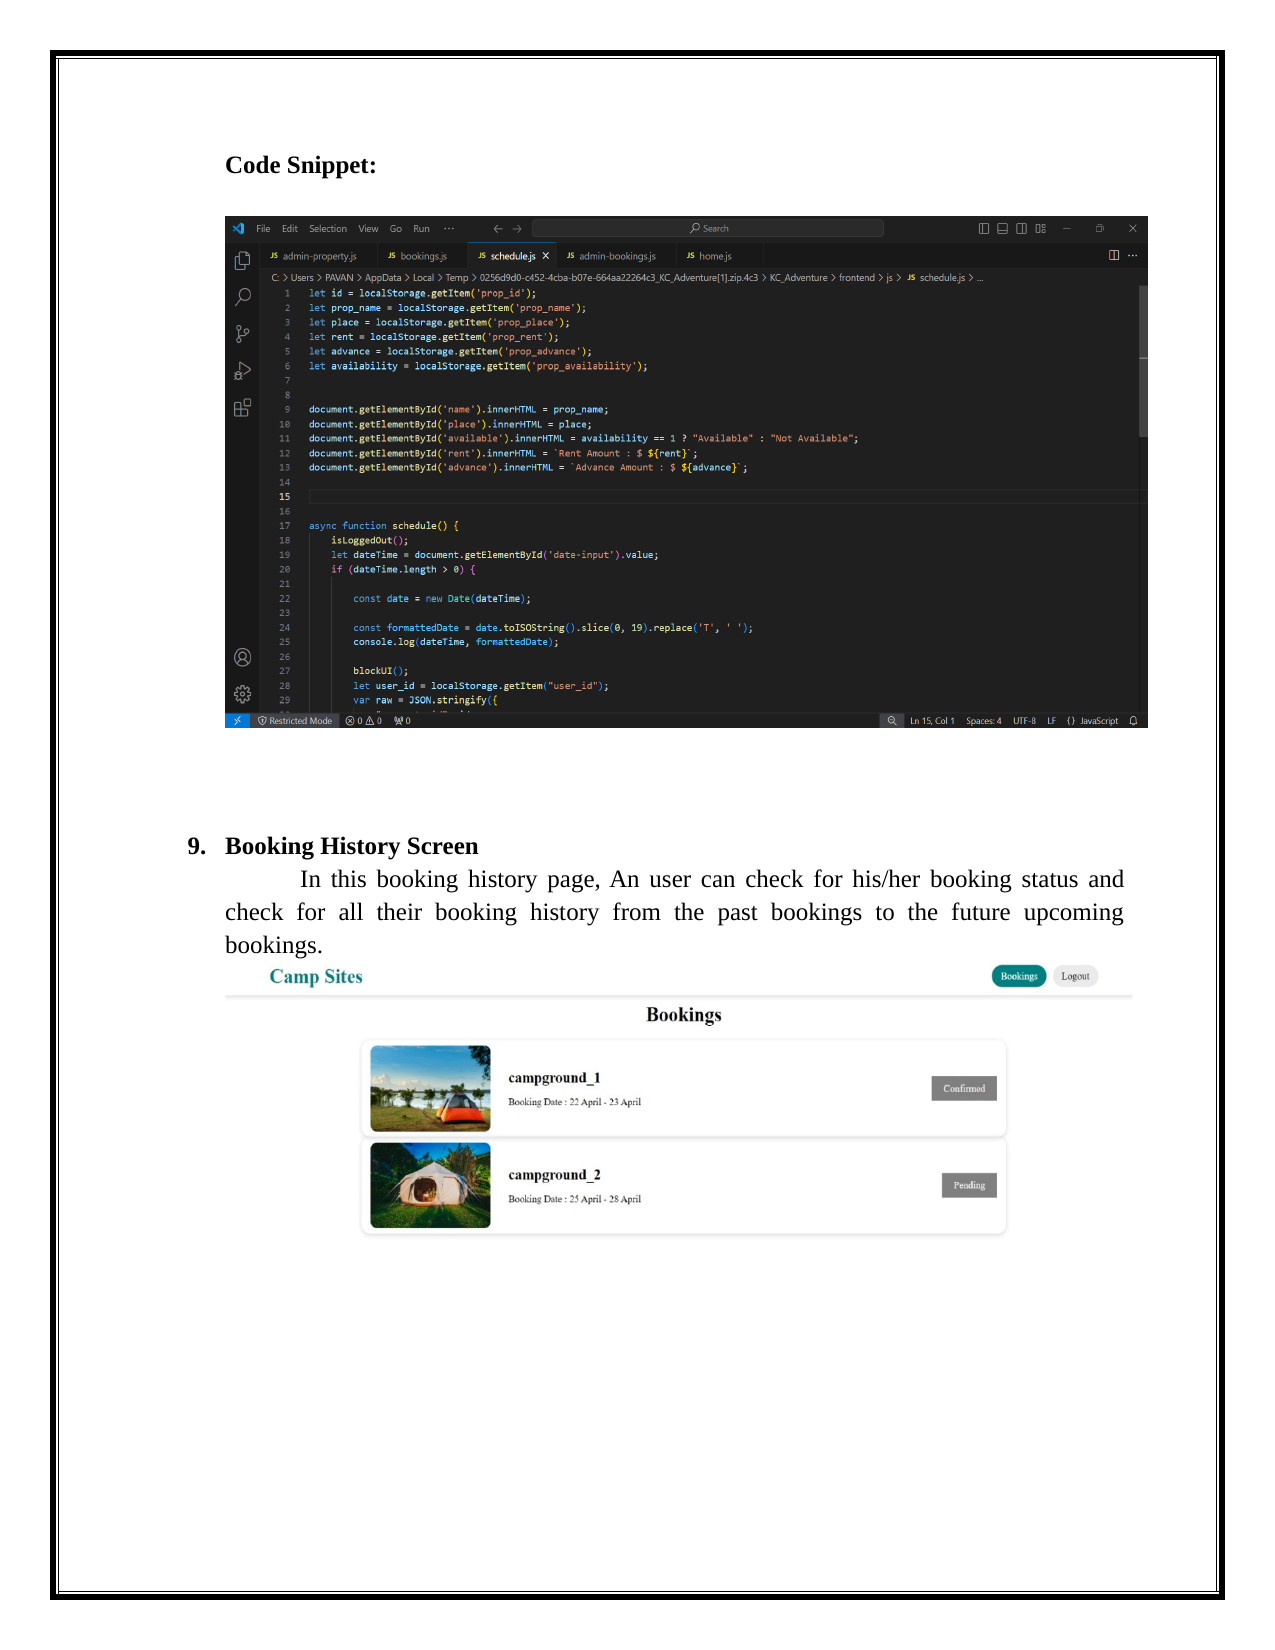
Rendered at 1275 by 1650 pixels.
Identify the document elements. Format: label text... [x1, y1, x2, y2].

picture [225, 216, 1148, 728]
list Booking History Screen [187, 831, 1125, 859]
text Code Snippet: [225, 150, 1125, 179]
picture [225, 962, 1133, 1428]
text In this booking history page, An user can check for his/her booking status and check for all their booking history from the past bookings to the future upcoming bookings. [225, 864, 1125, 958]
